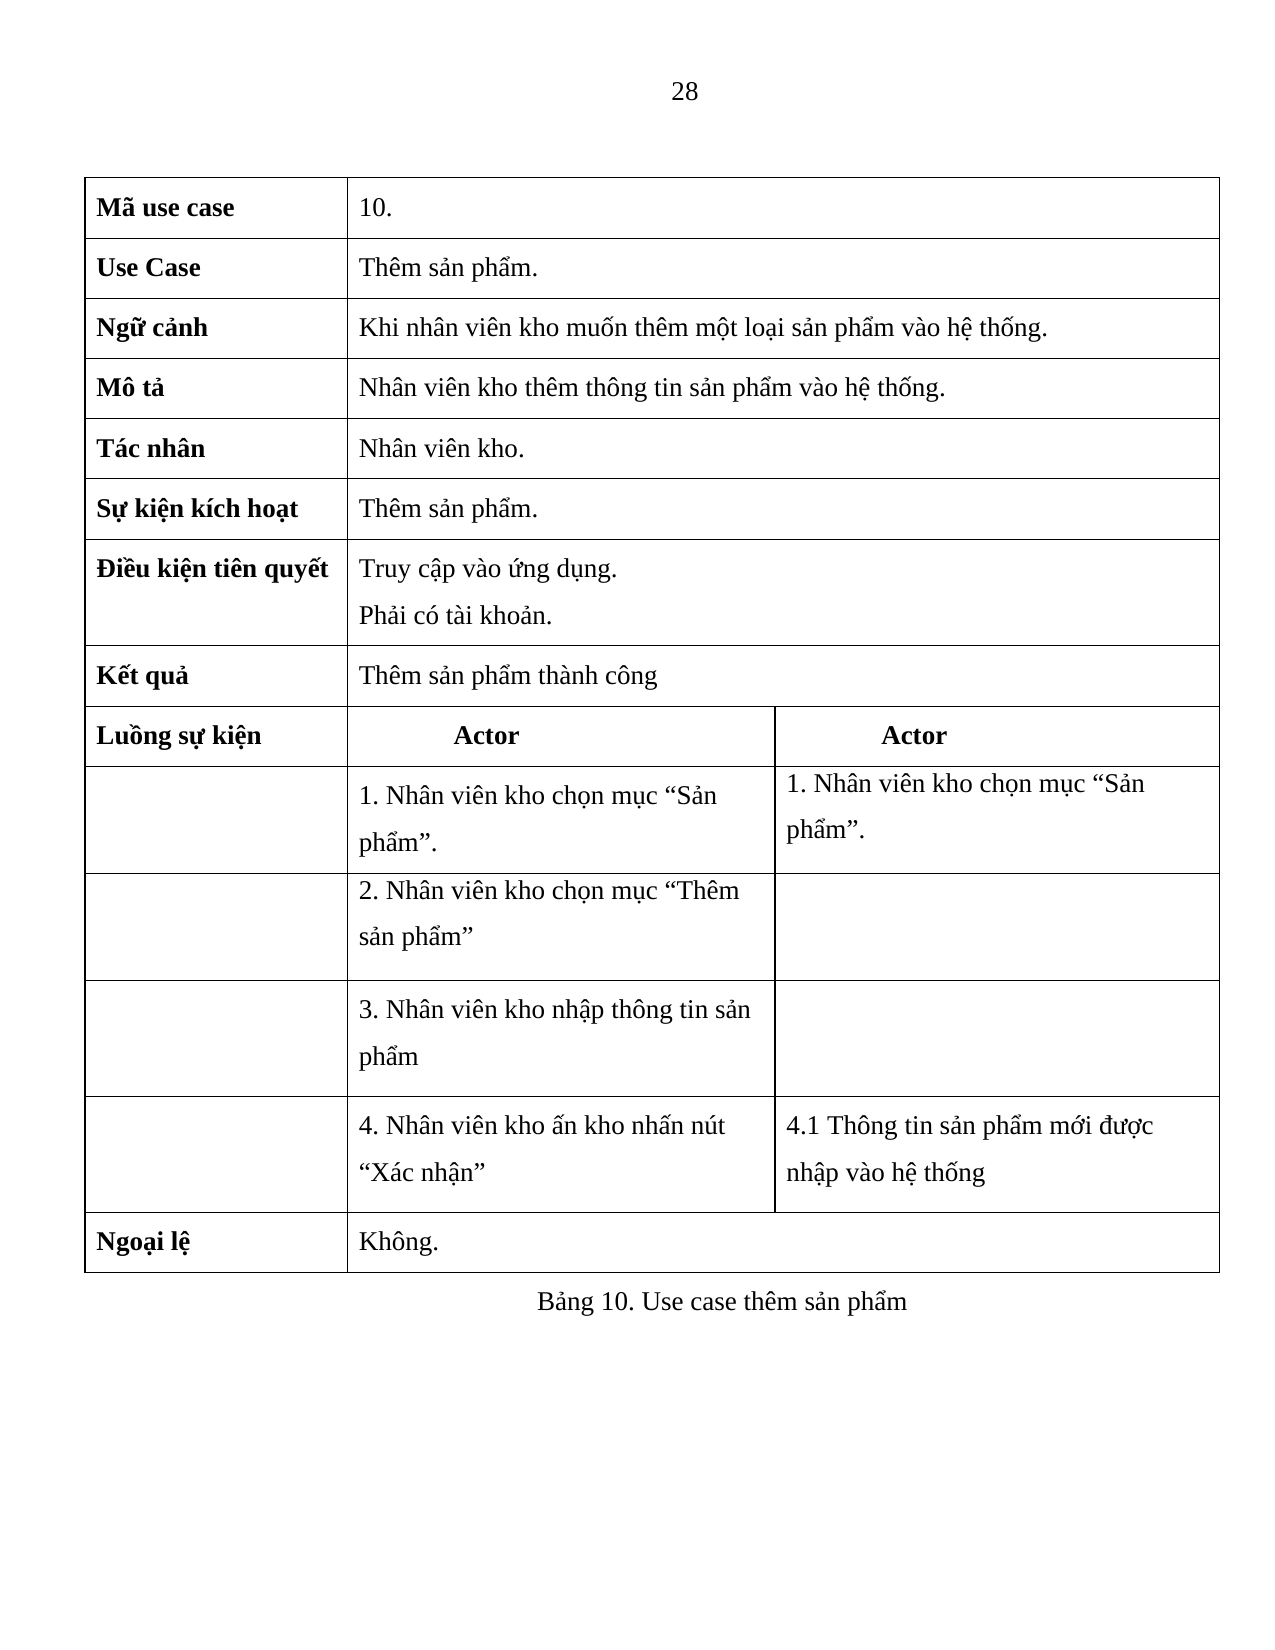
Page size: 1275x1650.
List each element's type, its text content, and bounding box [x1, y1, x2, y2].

table_cell Thêm sản phẩm thành công [348, 646, 1219, 706]
table_cell Thêm sản phẩm. [348, 479, 1219, 538]
table_cell Actor [348, 707, 774, 766]
table_cell Kết quả [86, 646, 347, 706]
table_cell Điều kiện tiên quyết [86, 540, 347, 645]
table_cell [86, 981, 347, 1096]
table_cell 4.1 Thông tin sản phẩm mới được nhập vào hệ thống [776, 1097, 1219, 1212]
table_cell Không. [348, 1213, 1219, 1272]
table_cell Tác nhân [86, 419, 347, 478]
table_cell [86, 874, 347, 979]
table_cell Khi nhân viên kho muốn thêm một loại sản phẩm vào hệ thống. [348, 299, 1219, 358]
table_cell Ngoại lệ [86, 1213, 347, 1272]
table_cell Ngữ cảnh [86, 299, 347, 358]
table_cell [776, 981, 1219, 1096]
table_cell [86, 767, 347, 873]
table_cell Mô tả [86, 359, 347, 418]
table_cell Nhân viên kho. [348, 419, 1219, 478]
table_cell 1. Nhân viên kho chọn mục “Sản phẩm”. [776, 767, 1219, 873]
table_cell [86, 1097, 347, 1212]
table_header Mã use case [86, 178, 347, 237]
table_cell Sự kiện kích hoạt [86, 479, 347, 538]
table_cell 4. Nhân viên kho ấn kho nhấn nút “Xác nhận” [348, 1097, 774, 1212]
table_cell Truy cập vào ứng dụng. Phải có tài khoản. [348, 540, 1219, 645]
table_cell 2. Nhân viên kho chọn mục “Thêm sản phẩm” [348, 874, 774, 979]
table_cell [776, 874, 1219, 979]
table_cell Actor [776, 707, 1219, 766]
table_cell Thêm sản phẩm. [348, 239, 1219, 298]
table_cell Luồng sự kiện [86, 707, 347, 766]
text Bảng 10. Use case thêm sản phẩm [207, 1285, 1162, 1317]
table_cell Nhân viên kho thêm thông tin sản phẩm vào hệ thống. [348, 359, 1219, 418]
table_cell 1. Nhân viên kho chọn mục “Sản phẩm”. [348, 767, 774, 873]
table_cell 3. Nhân viên kho nhập thông tin sản phẩm [348, 981, 774, 1096]
table_header 10. [348, 178, 1219, 237]
table_cell Use Case [86, 239, 347, 298]
